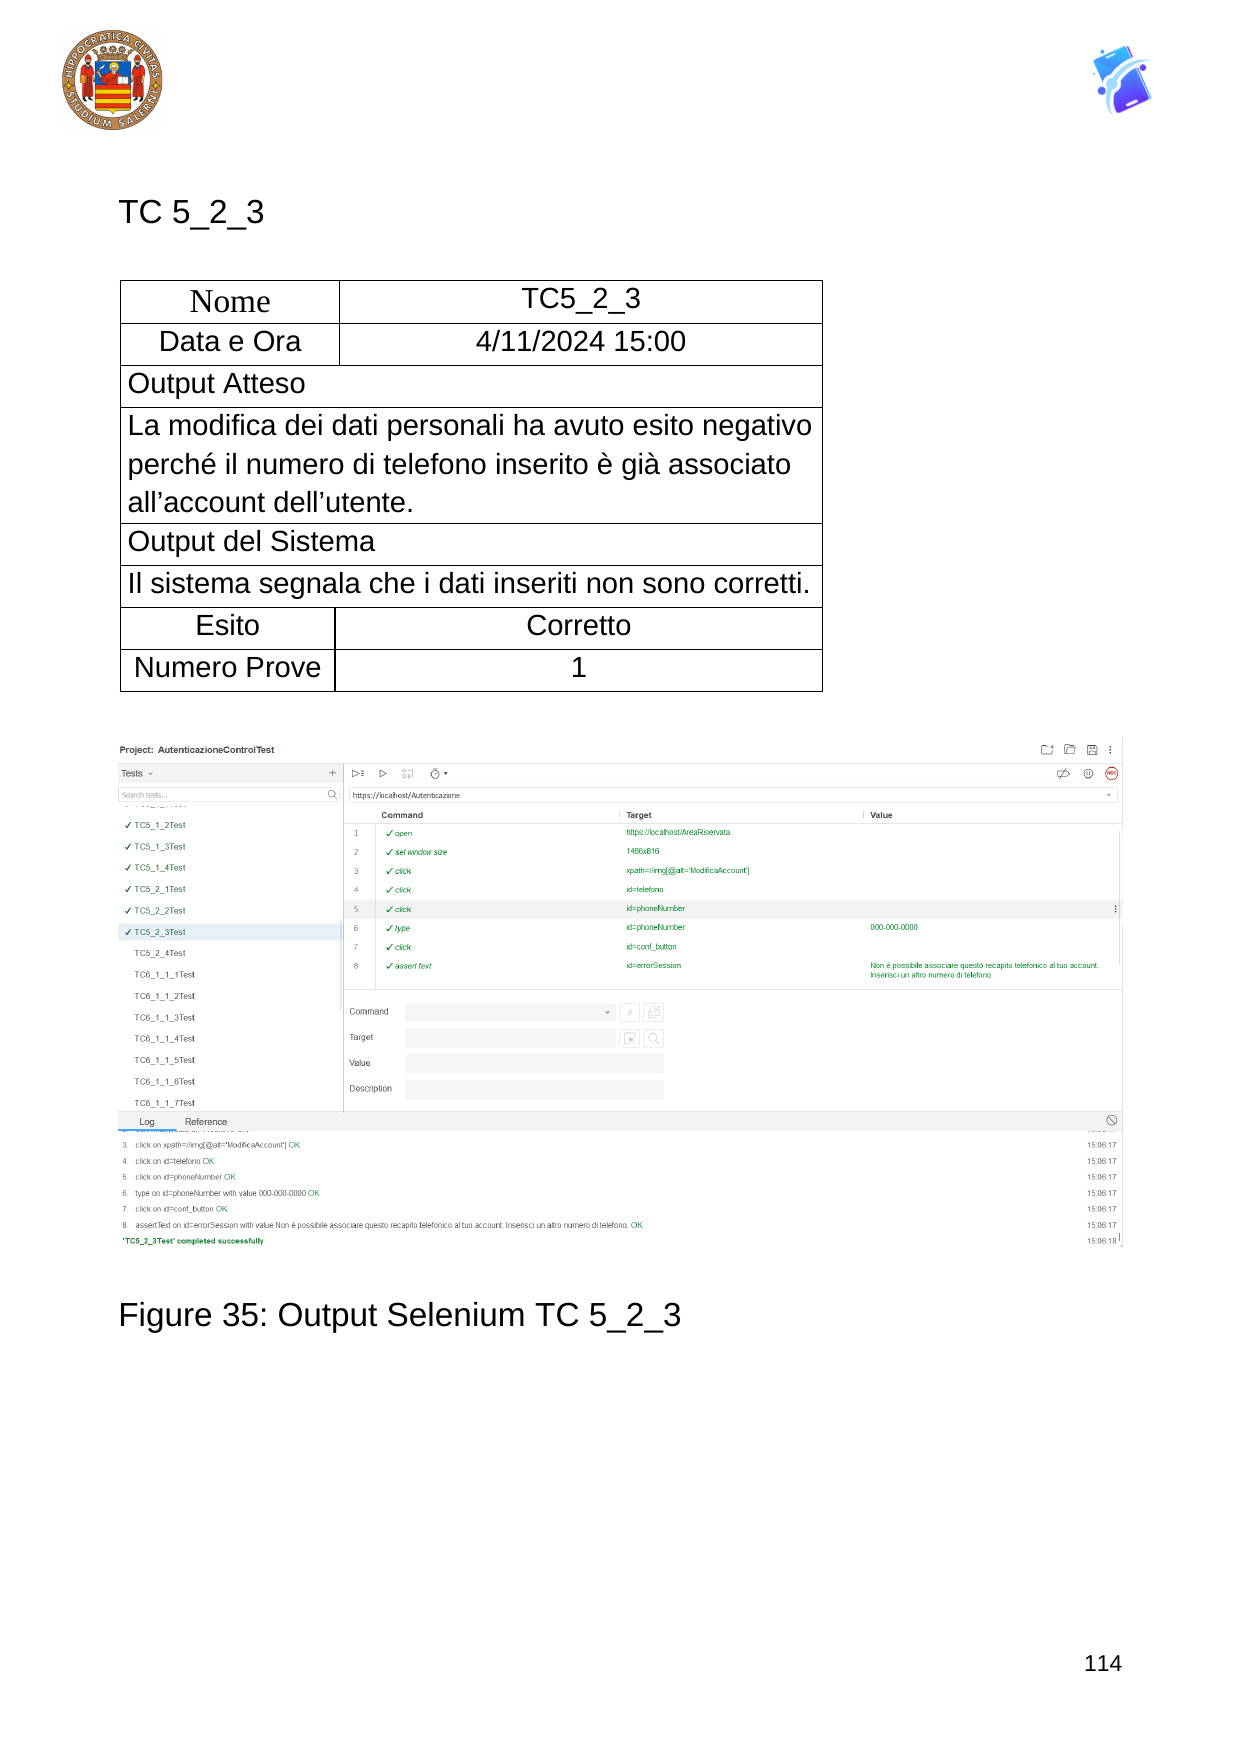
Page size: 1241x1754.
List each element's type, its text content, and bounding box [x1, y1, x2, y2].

picture [118, 736, 1123, 1247]
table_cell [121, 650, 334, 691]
picture [1066, 25, 1178, 147]
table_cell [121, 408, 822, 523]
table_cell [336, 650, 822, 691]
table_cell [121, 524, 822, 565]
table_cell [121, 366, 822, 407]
picture [61, 29, 163, 131]
text TC 5_2_3 [118, 192, 1122, 230]
text Figure 35: Output Selenium TC 5_2_3 [118, 1295, 1122, 1333]
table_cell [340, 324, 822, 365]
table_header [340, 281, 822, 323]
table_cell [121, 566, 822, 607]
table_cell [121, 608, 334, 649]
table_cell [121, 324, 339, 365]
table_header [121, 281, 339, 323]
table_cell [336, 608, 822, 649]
